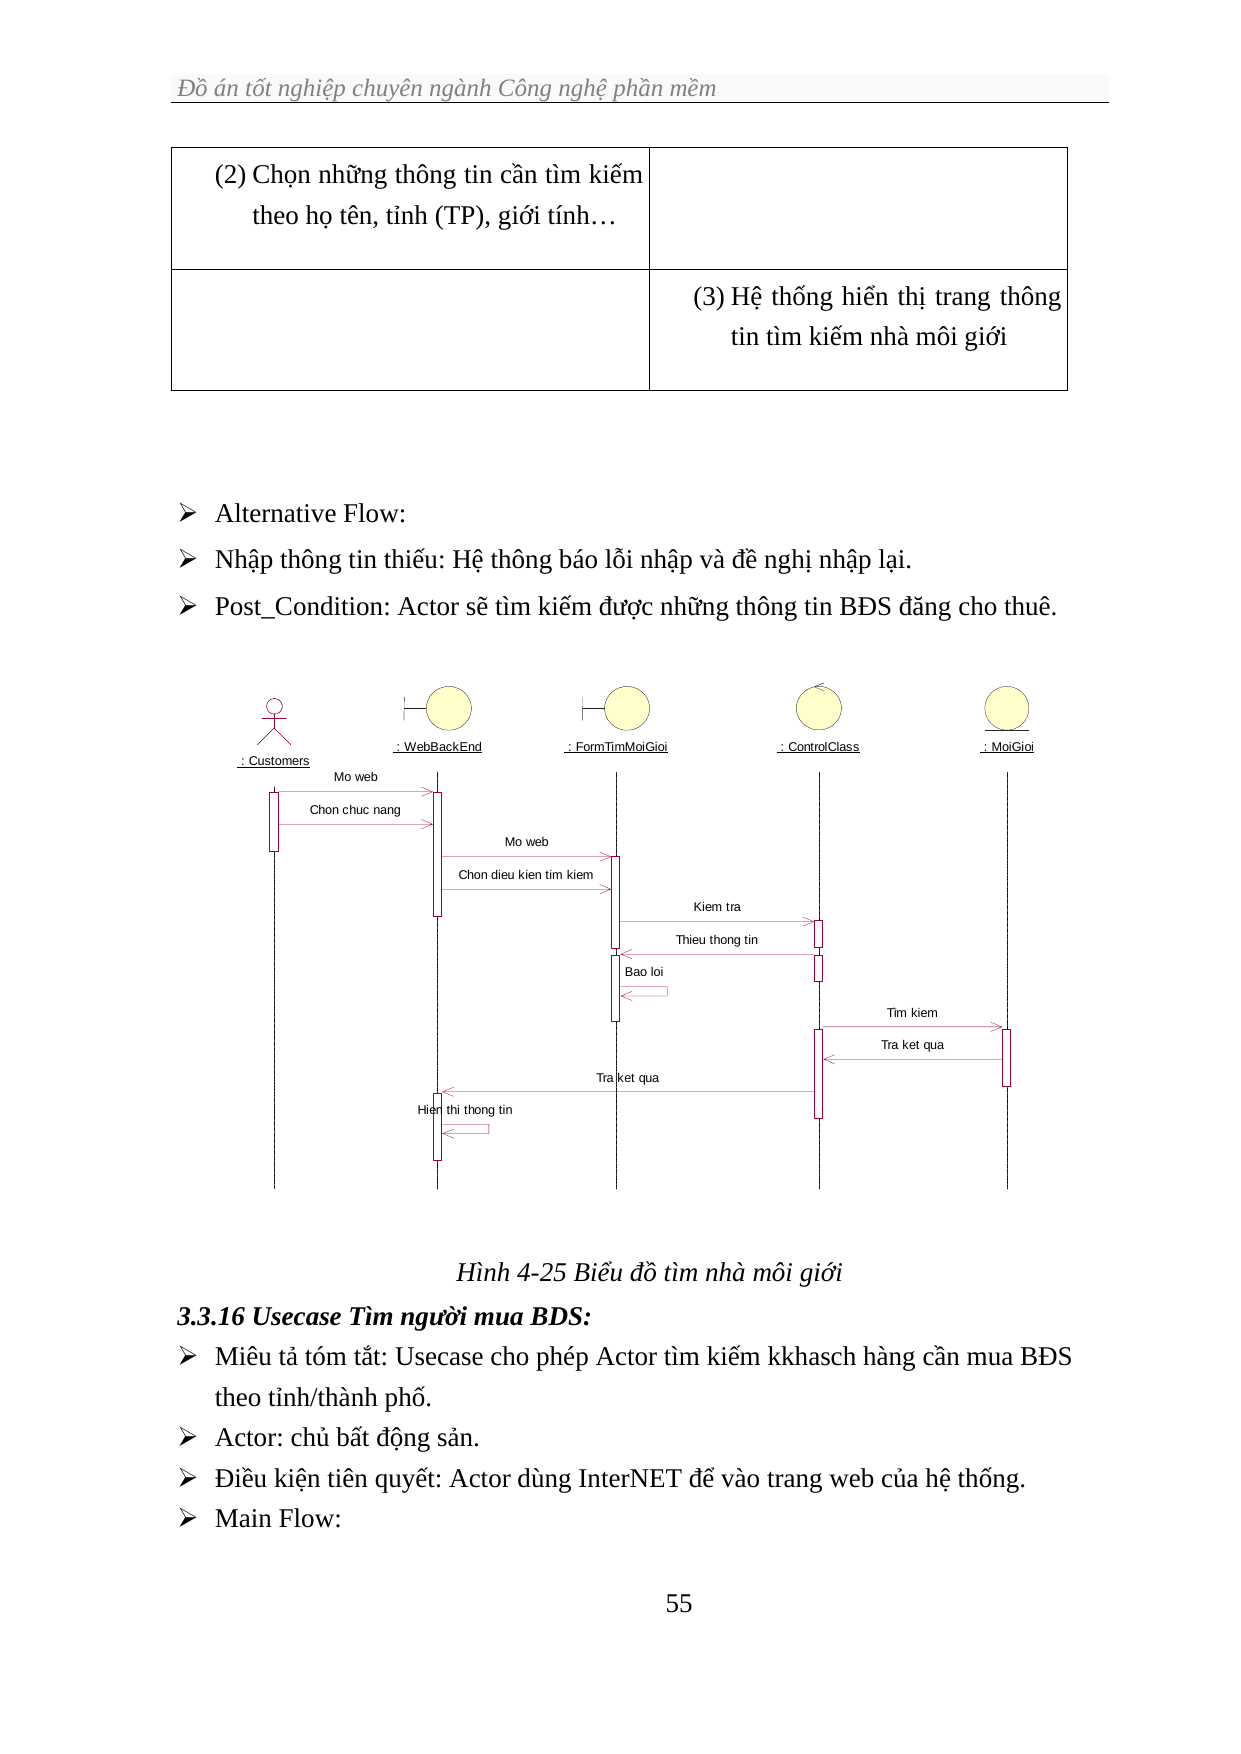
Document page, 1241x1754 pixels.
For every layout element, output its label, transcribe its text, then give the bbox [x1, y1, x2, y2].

table_cell Hệ thống hiển thị trang thông tin tìm kiếm nhà môi giới [650, 270, 1067, 390]
list Nhập thông tin thiếu: Hệ thông báo lỗi nhập và đề nghị nhập lại. [177, 544, 1122, 575]
table_cell Chọn những thông tin cần tìm kiếm theo họ tên, tỉnh (TP), giới tính… [172, 148, 649, 268]
list Alternative Flow: [177, 497, 1122, 528]
table_cell [172, 270, 649, 390]
list Post_Condition: Actor sẽ tìm kiếm được những thông tin BĐS đăng cho thuê. [177, 591, 1122, 622]
list Main Flow: [177, 1502, 1122, 1534]
list Actor: chủ bất động sản. [177, 1421, 1122, 1452]
subtitle Usecase Tìm người mua BDS: [177, 1300, 1122, 1331]
table_cell [650, 148, 1067, 268]
list Điều kiện tiên quyết: Actor dùng InterNET để vào trang web của hệ thống. [177, 1462, 1122, 1493]
list Miêu tả tóm tắt: Usecase cho phép Actor tìm kiếm kkhasch hàng cần mua BĐS theo tỉnh/thành phố. [177, 1340, 1122, 1412]
